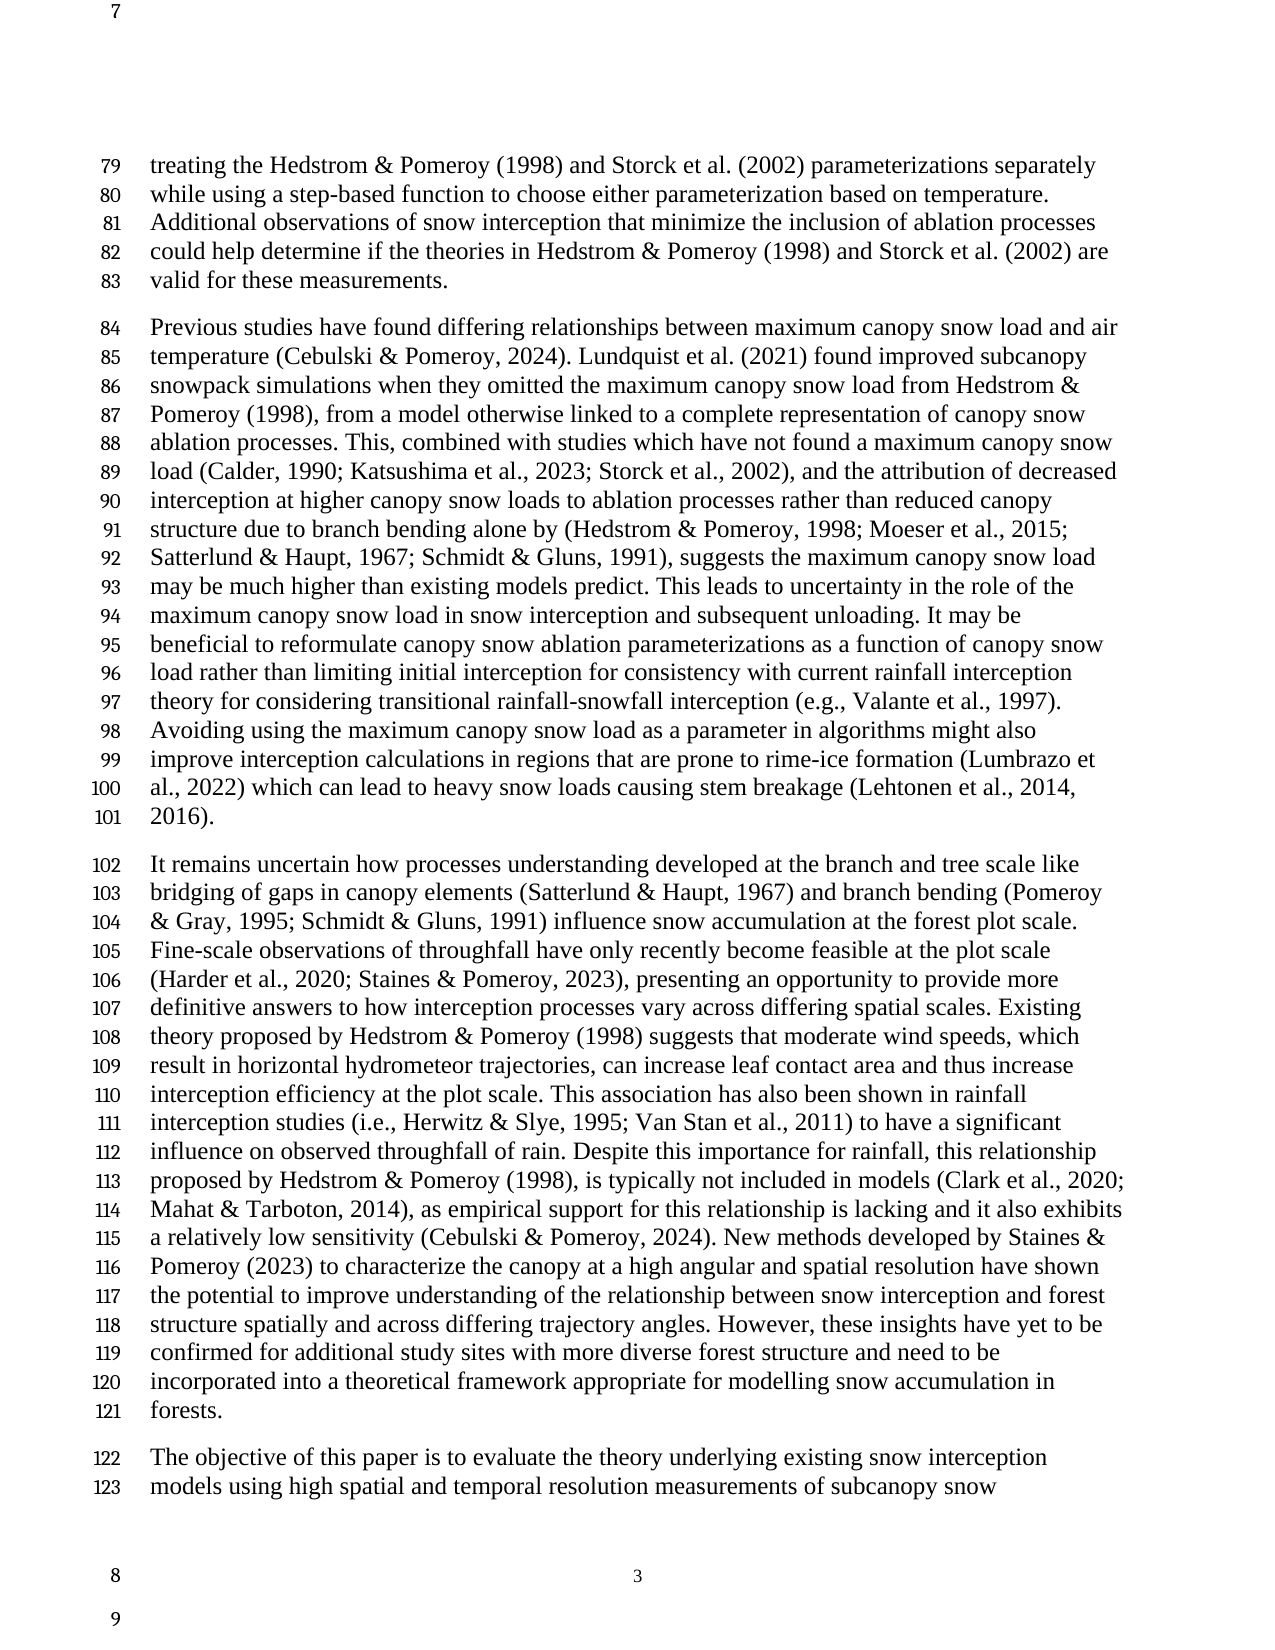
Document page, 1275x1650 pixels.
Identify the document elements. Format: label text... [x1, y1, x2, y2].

text It remains uncertain how processes understanding developed at the branch and tree scale like bridging of gaps in canopy elements (Satterlund & Haupt, 1967) and branch bending (Pomeroy & Gray, 1995; Schmidt & Gluns, 1991) influence snow accumulation at the forest plot scale. Fine-scale observations of throughfall have only recently become feasible at the plot scale (Harder et al., 2020; Staines & Pomeroy, 2023), presenting an opportunity to provide more definitive answers to how interception processes vary across differing spatial scales. Existing theory proposed by Hedstrom & Pomeroy (1998) suggests that moderate wind speeds, which result in horizontal hydrometeor trajectories, can increase leaf contact area and thus increase interception efficiency at the plot scale. This association has also been shown in rainfall interception studies (i.e., Herwitz & Slye, 1995; Van Stan et al., 2011) to have a significant influence on observed throughfall of rain. Despite this importance for rainfall, this relationship proposed by Hedstrom & Pomeroy (1998), is typically not included in models (Clark et al., 2020; Mahat & Tarboton, 2014), as empirical support for this relationship is lacking and it also exhibits a relatively low sensitivity (Cebulski & Pomeroy, 2024). New methods developed by Staines & Pomeroy (2023) to characterize the canopy at a high angular and spatial resolution have shown the potential to improve understanding of the relationship between snow interception and forest structure spatially and across differing trajectory angles. However, these insights have yet to be confirmed for additional study sites with more diverse forest structure and need to be incorporated into a theoretical framework appropriate for modelling snow accumulation in forests. [150, 849, 1125, 1424]
text Previous studies have found differing relationships between maximum canopy snow load and air temperature (Cebulski & Pomeroy, 2024). Lundquist et al. (2021) found improved subcanopy snowpack simulations when they omitted the maximum canopy snow load from Hedstrom & Pomeroy (1998), from a model otherwise linked to a complete representation of canopy snow ablation processes. This, combined with studies which have not found a maximum canopy snow load (Calder, 1990; Katsushima et al., 2023; Storck et al., 2002), and the attribution of decreased interception at higher canopy snow loads to ablation processes rather than reduced canopy structure due to branch bending alone by (Hedstrom & Pomeroy, 1998; Moeser et al., 2015; Satterlund & Haupt, 1967; Schmidt & Gluns, 1991), suggests the maximum canopy snow load may be much higher than existing models predict. This leads to uncertainty in the role of the maximum canopy snow load in snow interception and subsequent unloading. It may be beneficial to reformulate canopy snow ablation parameterizations as a function of canopy snow load rather than limiting initial interception for consistency with current rainfall interception theory for considering transitional rainfall-snowfall interception (e.g., Valante et al., 1997). Avoiding using the maximum canopy snow load as a parameter in algorithms might also improve interception calculations in regions that are prone to rime-ice formation (Lumbrazo et al., 2022) which can lead to heavy snow loads causing stem breakage (Lehtonen et al., 2014, 2016). [150, 312, 1125, 830]
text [150, 1442, 1125, 1500]
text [150, 150, 1125, 294]
